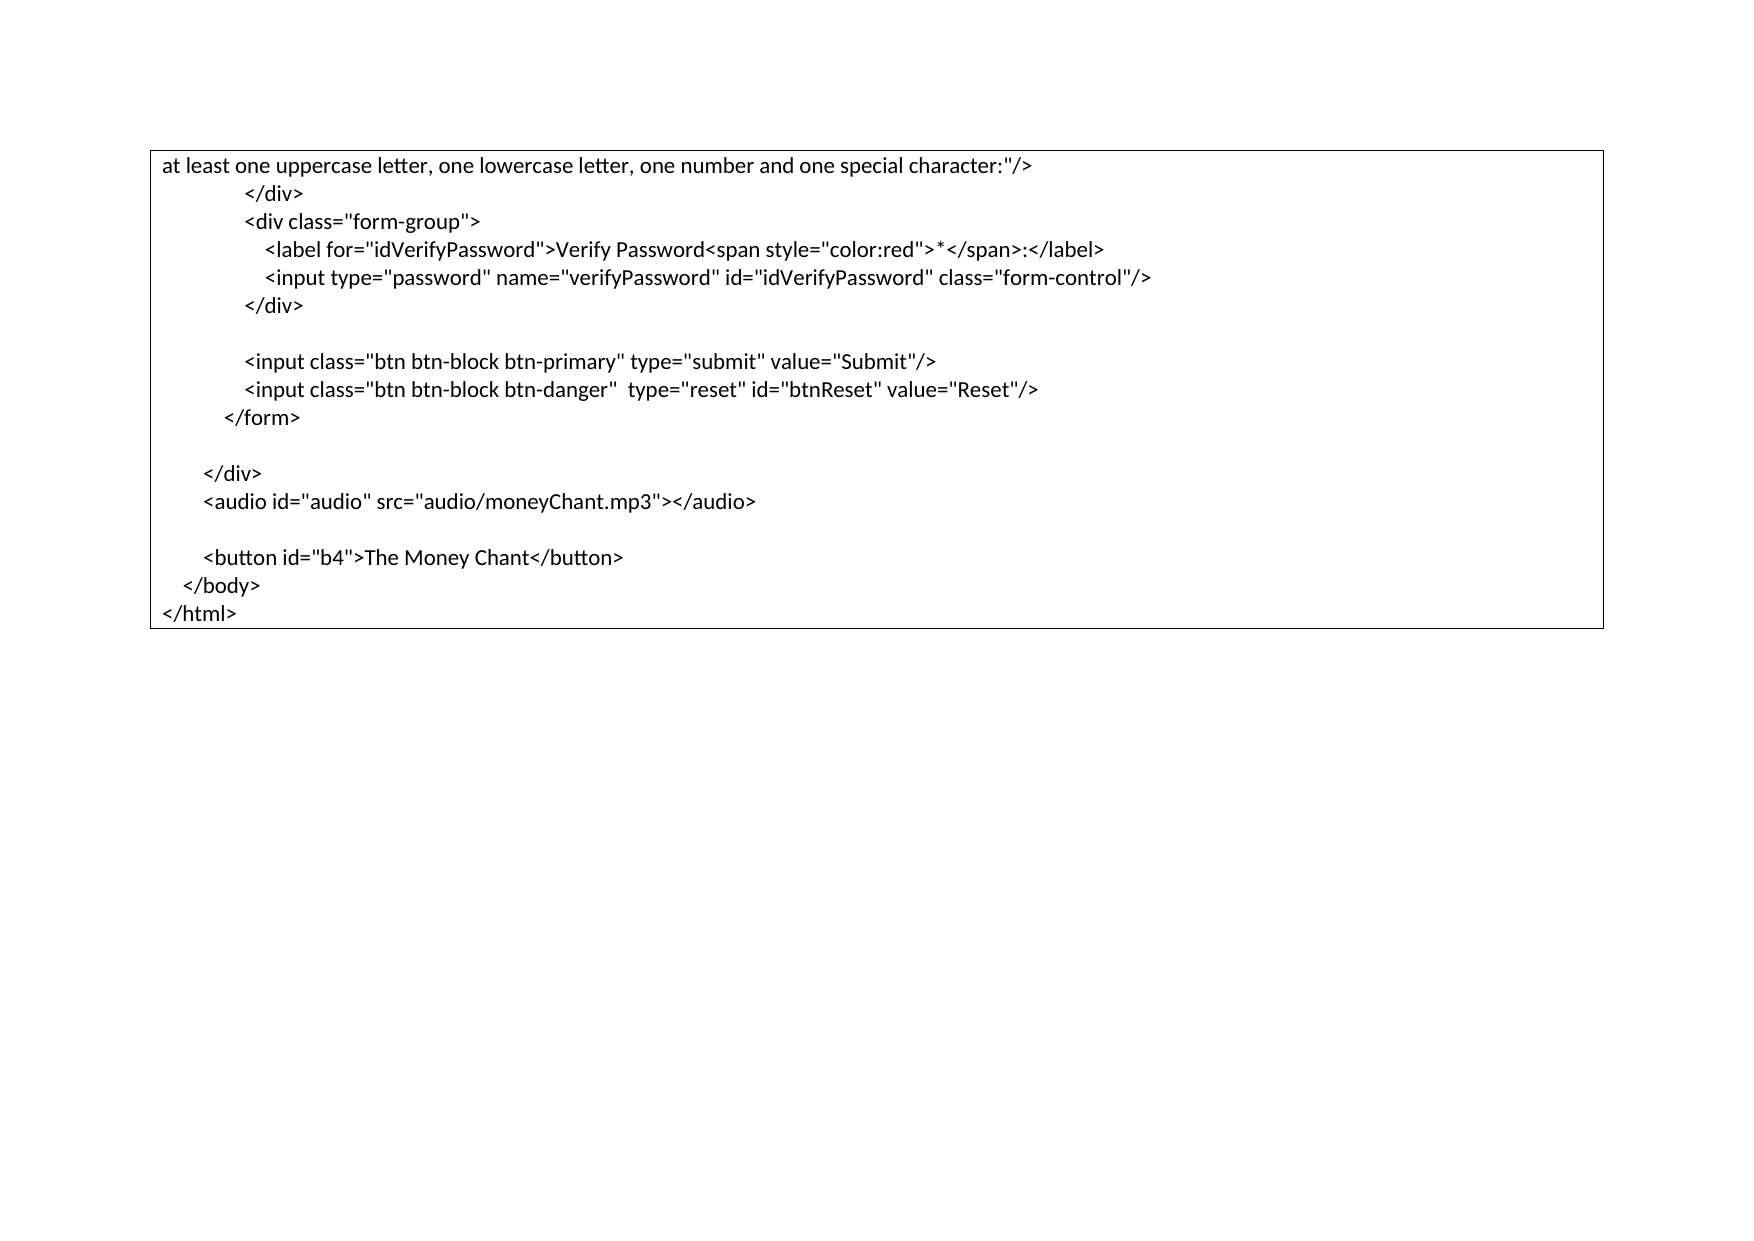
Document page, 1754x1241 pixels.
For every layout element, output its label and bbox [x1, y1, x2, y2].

table_header [151, 151, 1603, 627]
